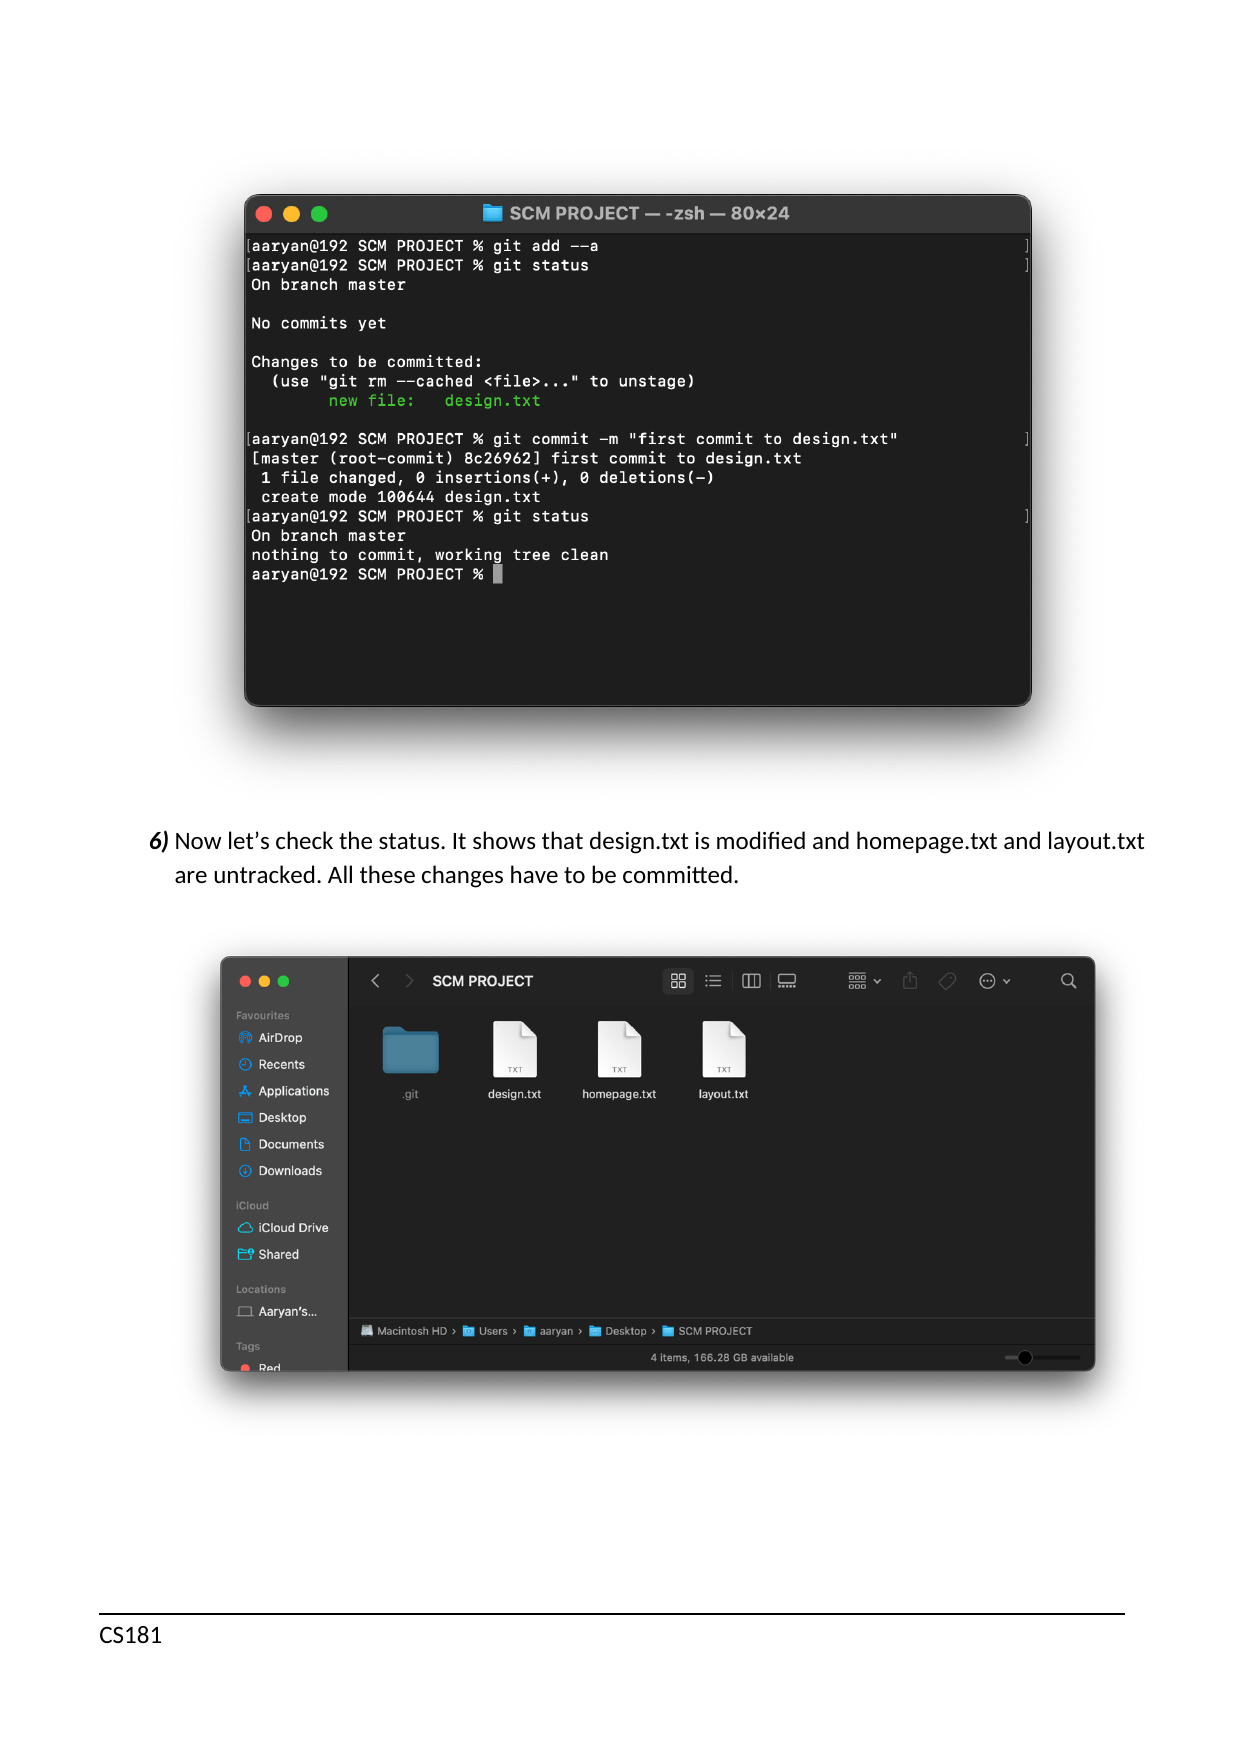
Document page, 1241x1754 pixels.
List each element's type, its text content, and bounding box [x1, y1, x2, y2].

picture [167, 142, 1108, 808]
picture [83, 1618, 1085, 1655]
list Now let’s check the status. It shows that design.txt is modified and homepage.txt and layout.txt are untracked. All these changes have to be committed. [148, 826, 1181, 889]
picture [167, 920, 1148, 1441]
